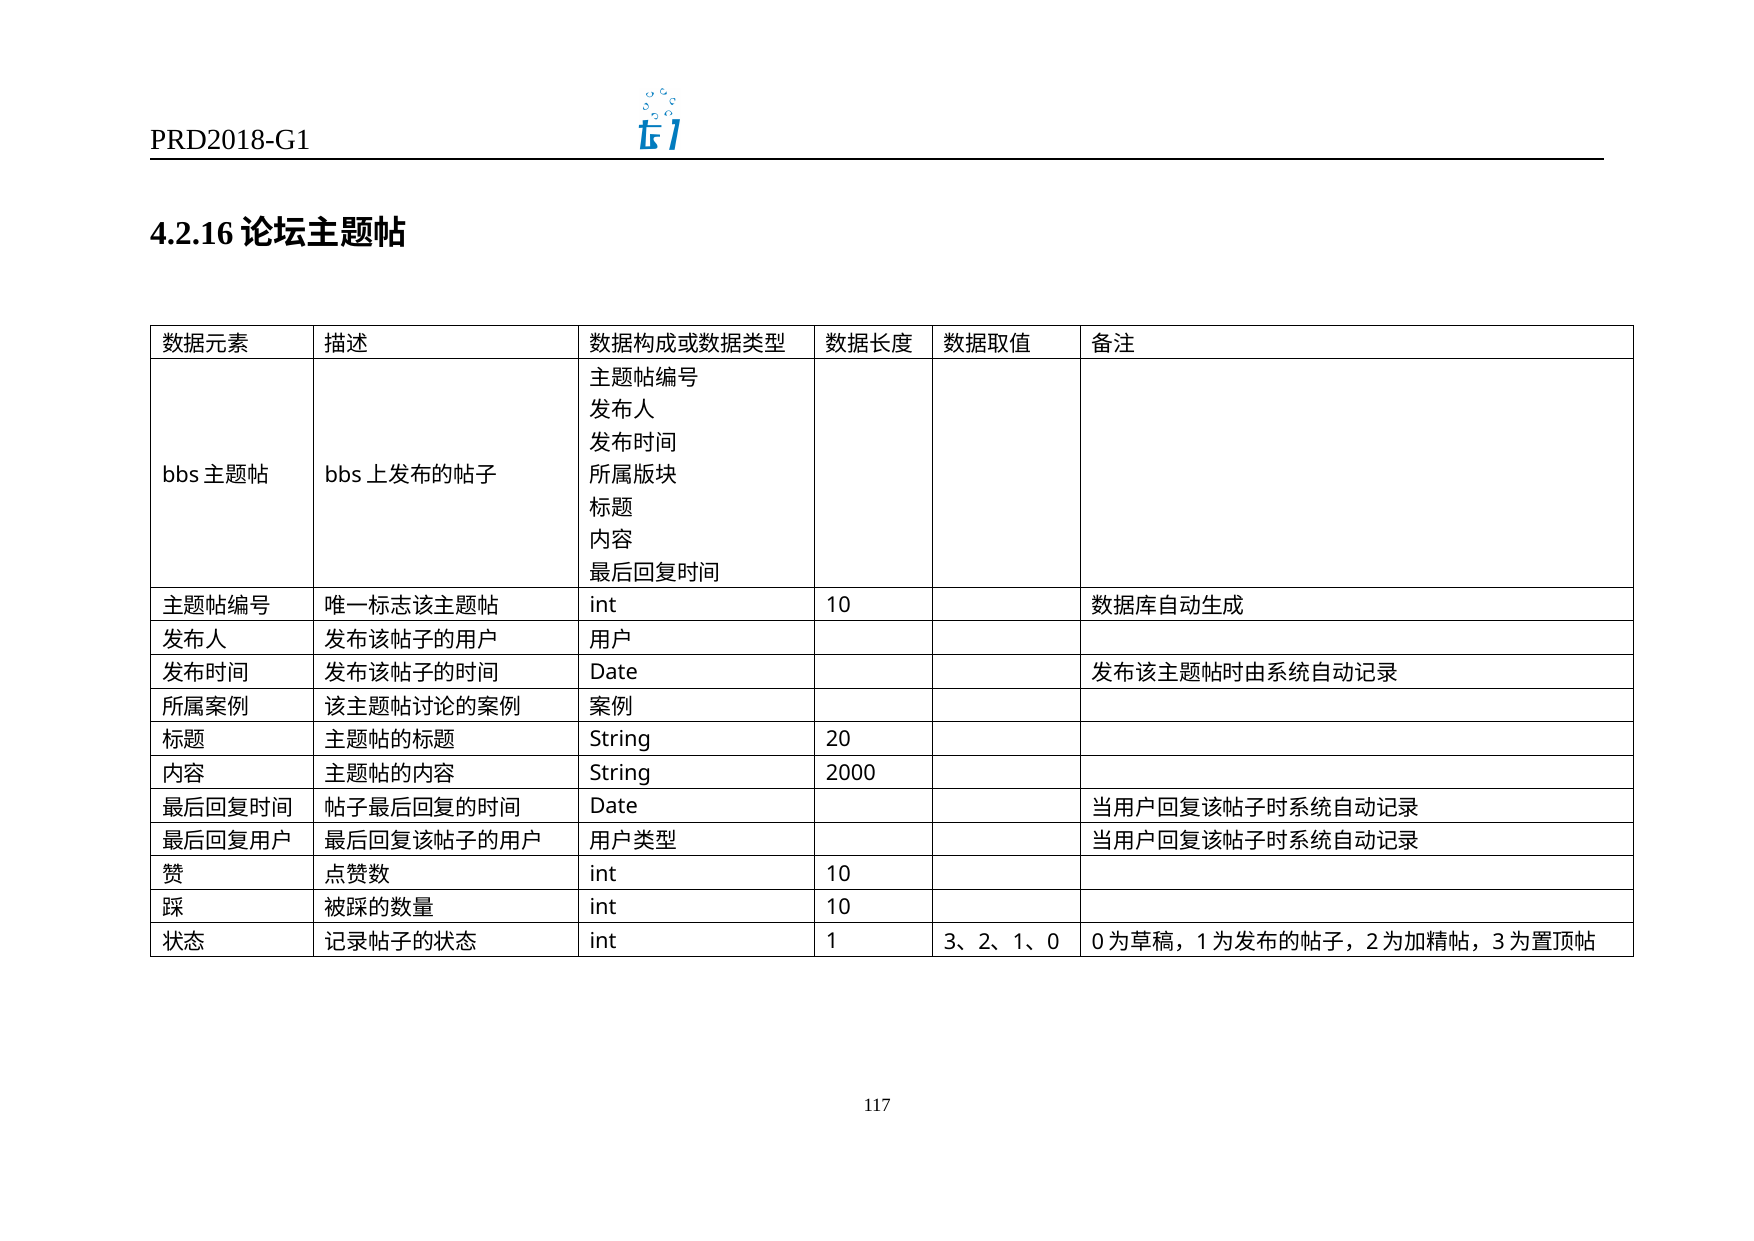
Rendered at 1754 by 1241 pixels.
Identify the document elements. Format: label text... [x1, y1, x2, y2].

table_cell [933, 856, 1080, 889]
table_cell 最后回复时间 [151, 789, 313, 822]
table_cell 所属案例 [151, 689, 313, 721]
table_cell [1081, 856, 1633, 889]
table_cell int [579, 923, 814, 956]
table_cell 记录帖子的状态 [314, 923, 578, 956]
table_cell 赞 [151, 856, 313, 889]
table_cell [815, 789, 932, 822]
table_cell 最后回复用户 [151, 823, 313, 855]
table_cell int [579, 588, 814, 620]
table_cell [1081, 890, 1633, 922]
table_cell [1081, 722, 1633, 754]
table_cell 发布该主题帖时由系统自动记录 [1081, 655, 1633, 687]
table_cell 数据库自动生成 [1081, 588, 1633, 620]
table_cell String [579, 722, 814, 754]
table_cell 发布时间 [151, 655, 313, 687]
table_cell [933, 890, 1080, 922]
table_cell [1081, 756, 1633, 788]
table_cell 主题帖编号 [151, 588, 313, 620]
subtitle 4.2.16论坛主题帖 [150, 198, 1604, 263]
table_cell 20 [815, 722, 932, 754]
table_cell 发布人 [151, 621, 313, 654]
table_cell 用户 [579, 621, 814, 654]
table_cell [933, 722, 1080, 754]
table_cell 主题帖编号 发布人 发布时间 所属版块 标题 内容 最后回复时间 [579, 359, 814, 587]
table_cell [1081, 621, 1633, 654]
table_cell [815, 823, 932, 855]
table_cell 该主题帖讨论的案例 [314, 689, 578, 721]
table_cell [933, 588, 1080, 620]
table_cell [933, 621, 1080, 654]
table_cell 唯一标志该主题帖 [314, 588, 578, 620]
table_cell 0为草稿，1为发布的帖子，2为加精帖，3为置顶帖 [1081, 923, 1633, 956]
table_cell 帖子最后回复的时间 [314, 789, 578, 822]
table_header 数据元素 [151, 326, 313, 358]
table_cell 主题帖的内容 [314, 756, 578, 788]
table_cell 主题帖的标题 [314, 722, 578, 754]
table_cell 状态 [151, 923, 313, 956]
table_cell 点赞数 [314, 856, 578, 889]
table_cell 用户类型 [579, 823, 814, 855]
table_header 备注 [1081, 326, 1633, 358]
table_header 数据取值 [933, 326, 1080, 358]
table_cell [933, 689, 1080, 721]
table_cell 10 [815, 856, 932, 889]
table_cell 2000 [815, 756, 932, 788]
table_cell 被踩的数量 [314, 890, 578, 922]
table_cell String [579, 756, 814, 788]
table_cell [815, 655, 932, 687]
table_cell [815, 359, 932, 587]
table_cell 发布该帖子的时间 [314, 655, 578, 687]
table_cell int [579, 856, 814, 889]
table_cell int [579, 890, 814, 922]
table_cell [933, 359, 1080, 587]
table_cell bbs上发布的帖子 [314, 359, 578, 587]
table_cell 当用户回复该帖子时系统自动记录 [1081, 789, 1633, 822]
table_cell Date [579, 655, 814, 687]
table_header 数据长度 [815, 326, 932, 358]
table_header 数据构成或数据类型 [579, 326, 814, 358]
table_cell [1081, 359, 1633, 587]
table_cell [815, 689, 932, 721]
table_cell [1081, 689, 1633, 721]
table_cell [933, 823, 1080, 855]
table_cell 10 [815, 890, 932, 922]
table_cell 标题 [151, 722, 313, 754]
table_header 描述 [314, 326, 578, 358]
table_cell [815, 621, 932, 654]
table_cell 案例 [579, 689, 814, 721]
table_cell [933, 789, 1080, 822]
table_cell 发布该帖子的用户 [314, 621, 578, 654]
table_cell 10 [815, 588, 932, 620]
table_cell Date [579, 789, 814, 822]
table_cell 1 [815, 923, 932, 956]
table_cell [933, 655, 1080, 687]
table_cell bbs主题帖 [151, 359, 313, 587]
table_cell 当用户回复该帖子时系统自动记录 [1081, 823, 1633, 855]
table_cell 3、2、1、0 [933, 923, 1080, 956]
table_cell 内容 [151, 756, 313, 788]
table_cell [933, 756, 1080, 788]
table_cell 踩 [151, 890, 313, 922]
table_cell 最后回复该帖子的用户 [314, 823, 578, 855]
picture [638, 88, 681, 150]
